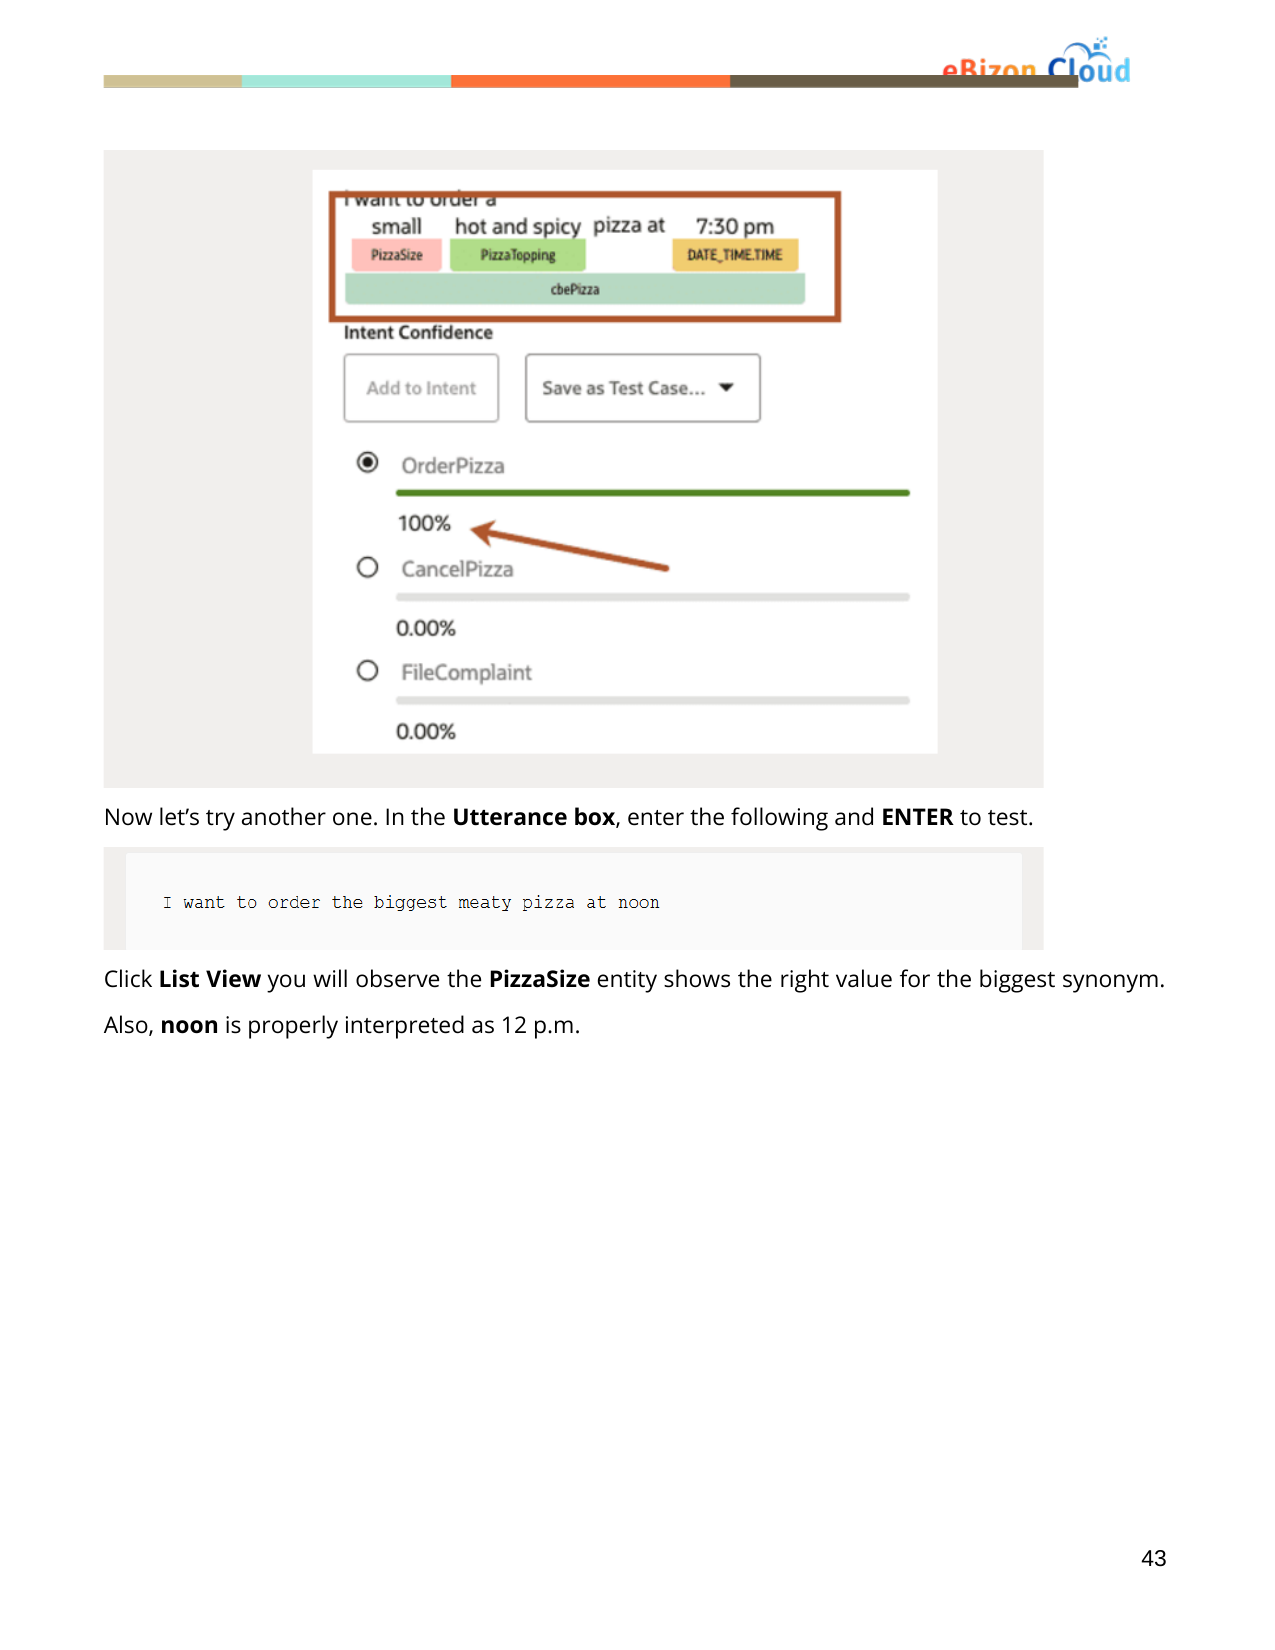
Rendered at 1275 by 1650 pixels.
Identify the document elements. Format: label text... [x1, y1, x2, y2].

text Click List View you will observe the PizzaSize entity shows the right value for the biggest synonym. Also, noon is properly interpreted as 12 p.m. [103, 962, 1167, 1041]
picture [103, 30, 1141, 94]
text Now let’s try another one. In the Utterance box, enter the following and ENTER to test. [103, 801, 1167, 832]
picture [103, 150, 1044, 788]
picture [103, 847, 1044, 950]
